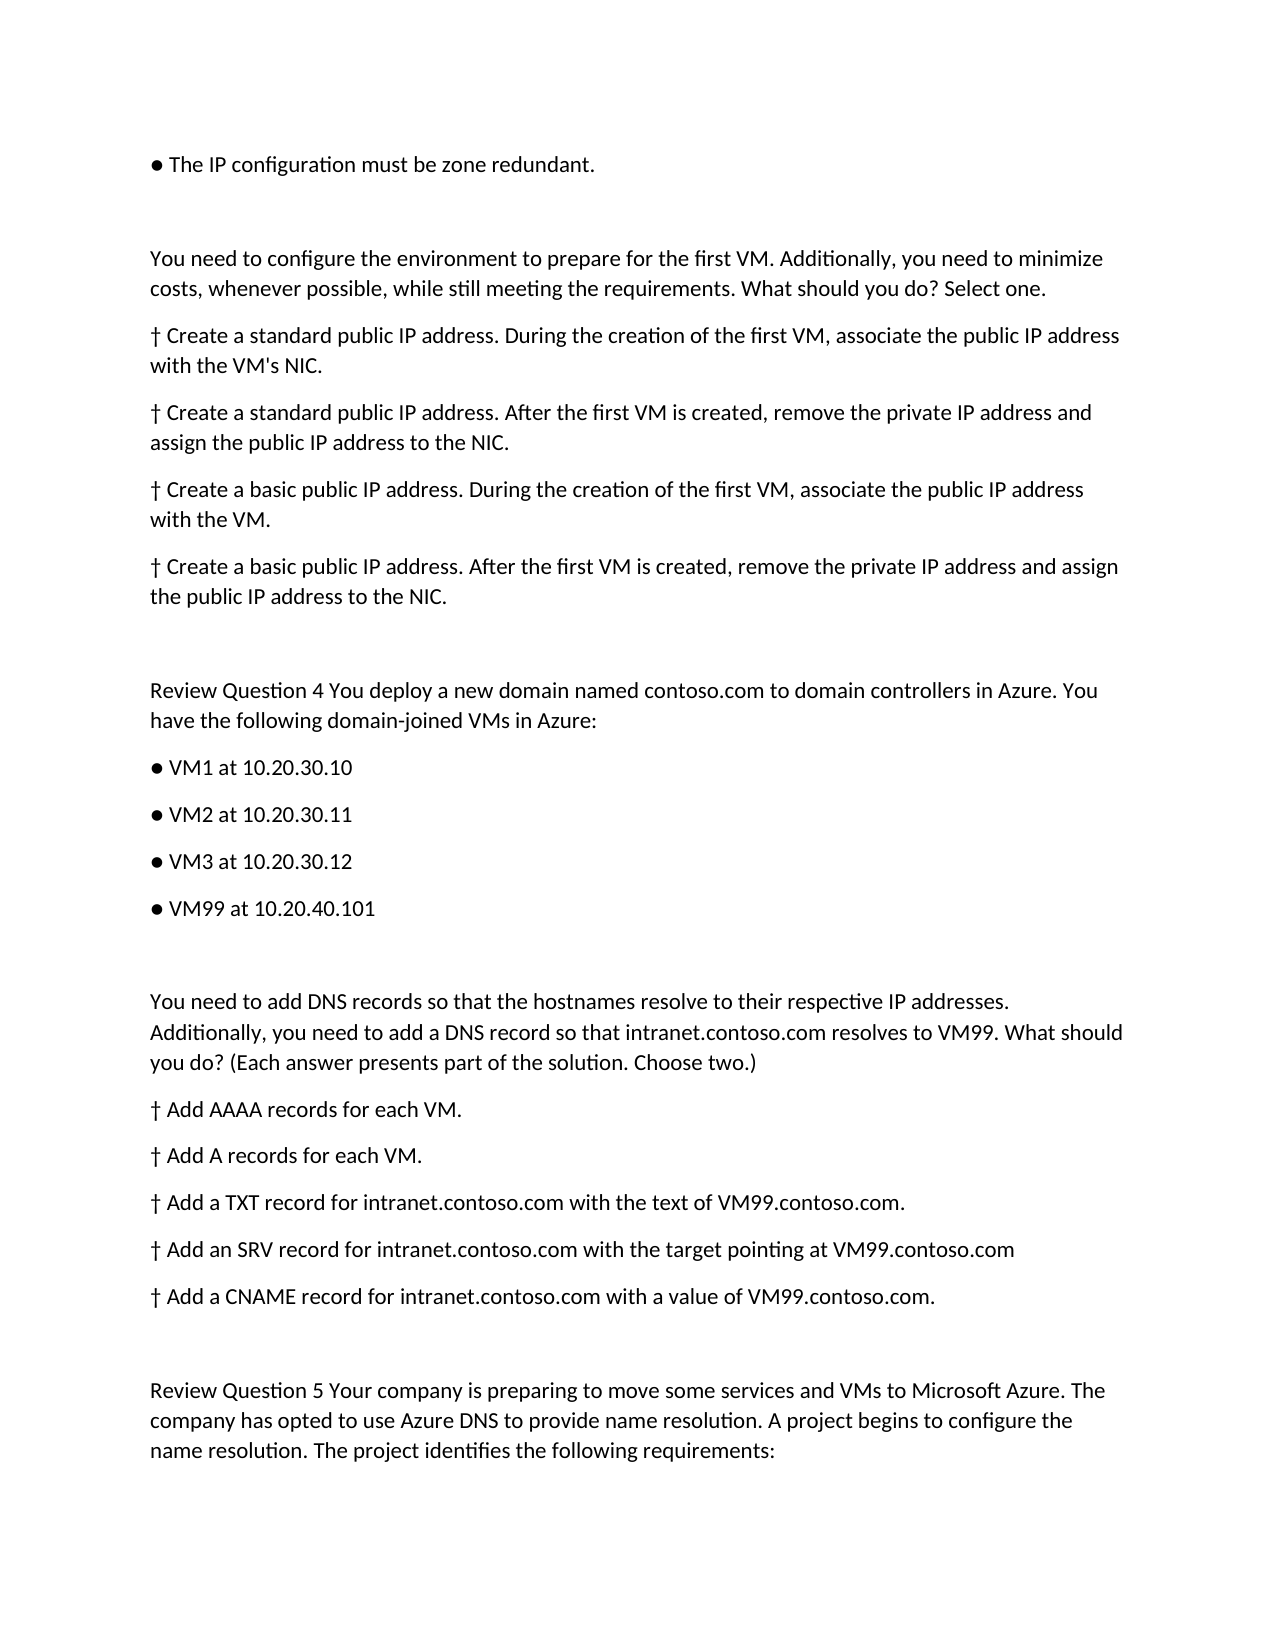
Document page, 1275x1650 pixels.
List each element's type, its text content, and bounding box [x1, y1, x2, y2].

text ● The IP configuration must be zone redundant. [150, 150, 1125, 178]
text † Add a TXT record for intranet.contoso.com with the text of VM99.contoso.com. [150, 1188, 1125, 1217]
text You need to add DNS records so that the hostnames resolve to their respective IP addresses. Additionally, you need to add a DNS record so that intranet.contoso.com resolves to VM99. What should you do? (Each answer presents part of the solution. Choose two.) [150, 987, 1125, 1076]
text ● VM1 at 10.20.30.10 [150, 753, 1125, 781]
text † Create a standard public IP address. After the first VM is created, remove the private IP address and assign the public IP address to the NIC. [150, 398, 1125, 456]
text † Create a basic public IP address. During the creation of the first VM, associate the public IP address with the VM. [150, 475, 1125, 533]
text ● VM3 at 10.20.30.12 [150, 847, 1125, 875]
text Review Question 5 Your company is preparing to move some services and VMs to Microsoft Azure. The company has opted to use Azure DNS to provide name resolution. A project begins to configure the name resolution. The project identifies the following requirements: [150, 1376, 1125, 1464]
text † Add A records for each VM. [150, 1142, 1125, 1170]
text † Add a CNAME record for intranet.contoso.com with a value of VM99.contoso.com. [150, 1282, 1125, 1310]
text † Add an SRV record for intranet.contoso.com with the target pointing at VM99.contoso.com [150, 1235, 1125, 1263]
text † Create a basic public IP address. After the first VM is created, remove the private IP address and assign the public IP address to the NIC. [150, 552, 1125, 610]
text ● VM99 at 10.20.40.101 [150, 894, 1125, 922]
text ● VM2 at 10.20.30.11 [150, 800, 1125, 828]
text † Add AAAA records for each VM. [150, 1095, 1125, 1123]
text You need to configure the environment to prepare for the first VM. Additionally, you need to minimize costs, whenever possible, while still meeting the requirements. What should you do? Select one. [150, 244, 1125, 302]
text Review Question 4 You deploy a new domain named contoso.com to domain controllers in Azure. You have the following domain-joined VMs in Azure: [150, 676, 1125, 734]
text † Create a standard public IP address. During the creation of the first VM, associate the public IP address with the VM's NIC. [150, 321, 1125, 379]
